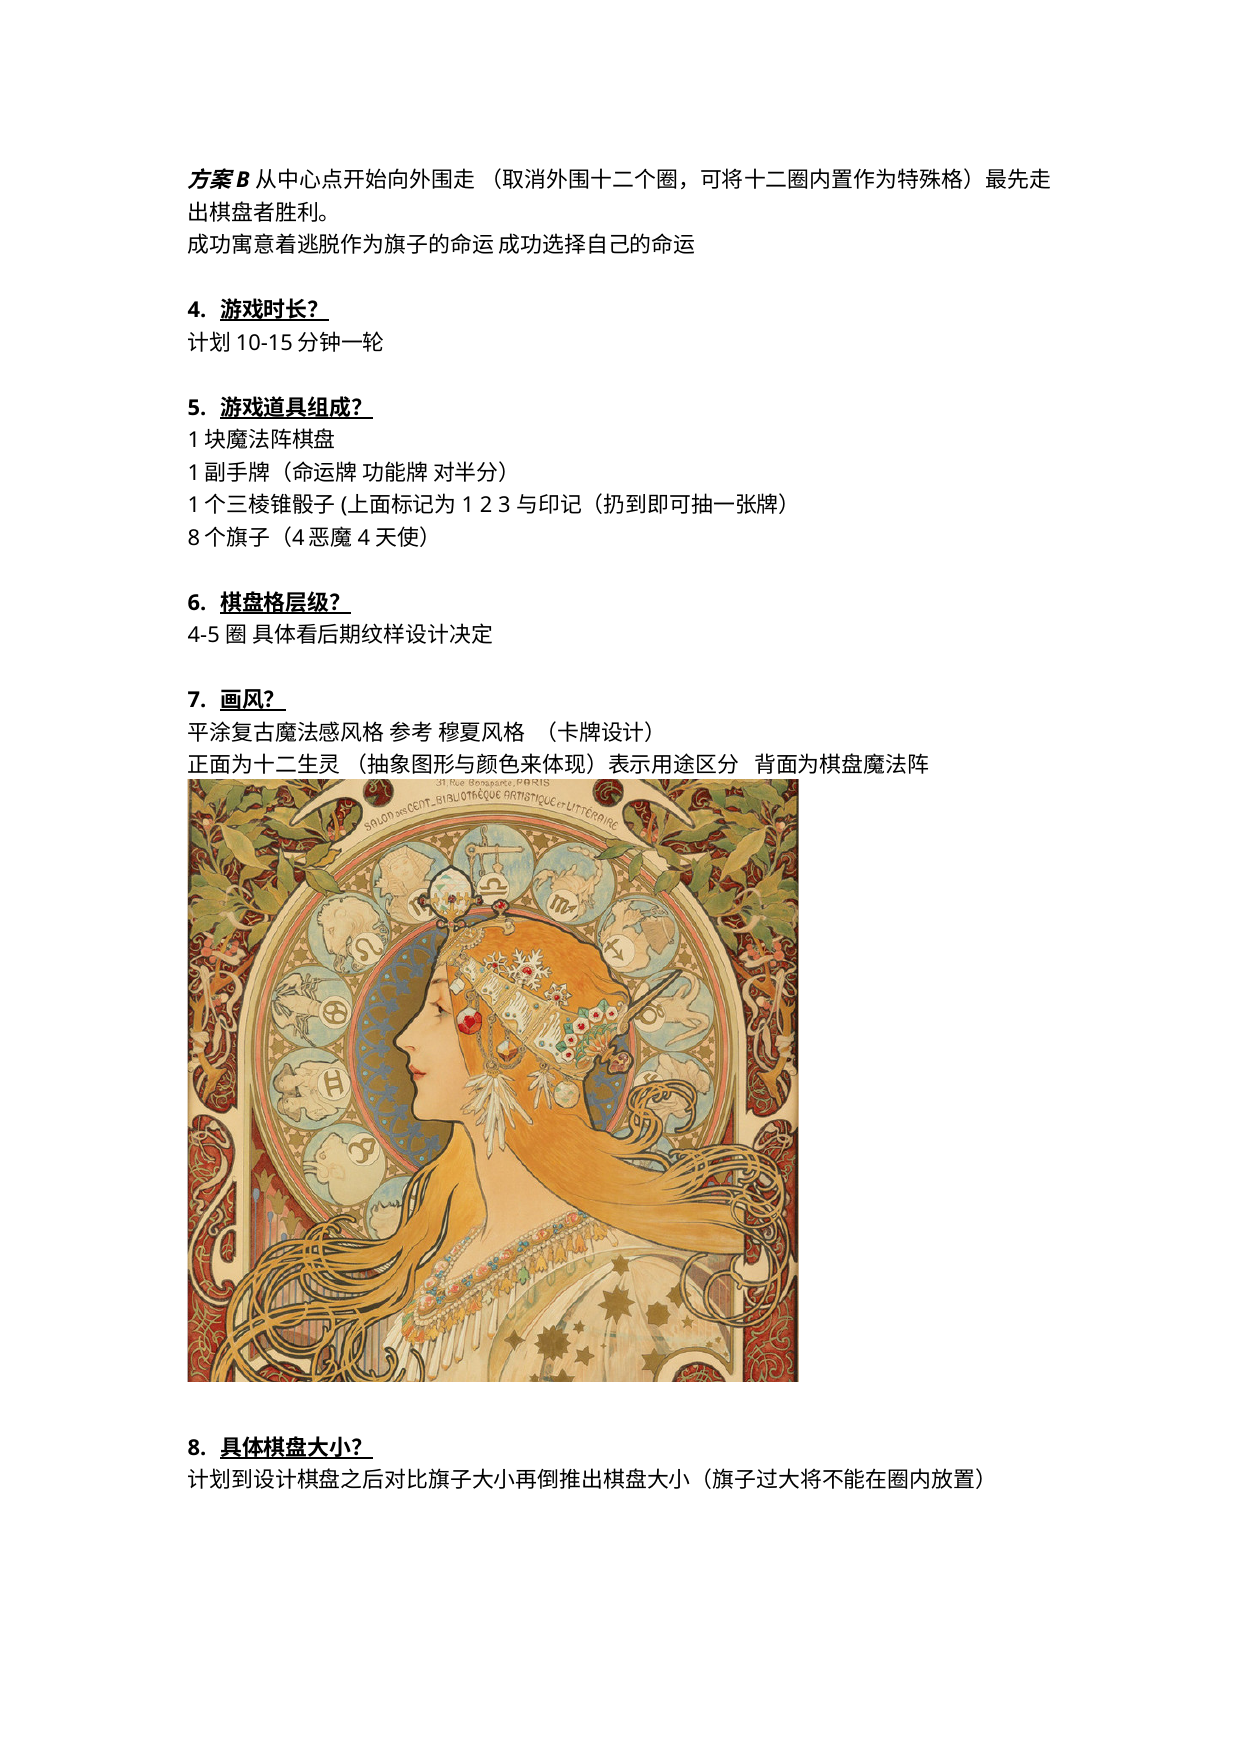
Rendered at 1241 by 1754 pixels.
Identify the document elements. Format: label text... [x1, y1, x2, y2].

list 成功寓意着逃脱作为旗子的命运 成功选择自己的命运 [187, 227, 1053, 259]
list 计划10-15分钟一轮 [187, 324, 1053, 357]
list 棋盘格层级？ [187, 584, 1053, 617]
list 计划到设计棋盘之后对比旗子大小再倒推出棋盘大小（旗子过大将不能在圈内放置） [187, 1462, 1053, 1494]
list 平涂复古魔法感风格 参考 穆夏风格 （卡牌设计） [187, 714, 1053, 747]
list 1块魔法阵棋盘 [187, 422, 1053, 454]
list 8个旗子（4恶魔 4 天使） [187, 519, 1053, 552]
list 1副手牌（命运牌 功能牌 对半分） [187, 454, 1053, 487]
list 正面为十二生灵 （抽象图形与颜色来体现）表示用途区分 背面为棋盘魔法阵 [187, 747, 1053, 779]
list 具体棋盘大小？ [187, 1429, 1053, 1462]
list 方案B 从中心点开始向外围走 （取消外围十二个圈，可将十二圈内置作为特殊格）最先走出棋盘者胜利。 [187, 162, 1053, 227]
picture [187, 779, 799, 1382]
list 1个三棱锥骰子 (上面标记为 1 2 3 与印记（扔到即可抽一张牌） [187, 487, 1053, 519]
list 游戏时长？ [187, 292, 1053, 324]
list 4-5 圈 具体看后期纹样设计决定 [187, 617, 1053, 649]
list 游戏道具组成？ [187, 389, 1053, 422]
list 画风？ [187, 682, 1053, 714]
